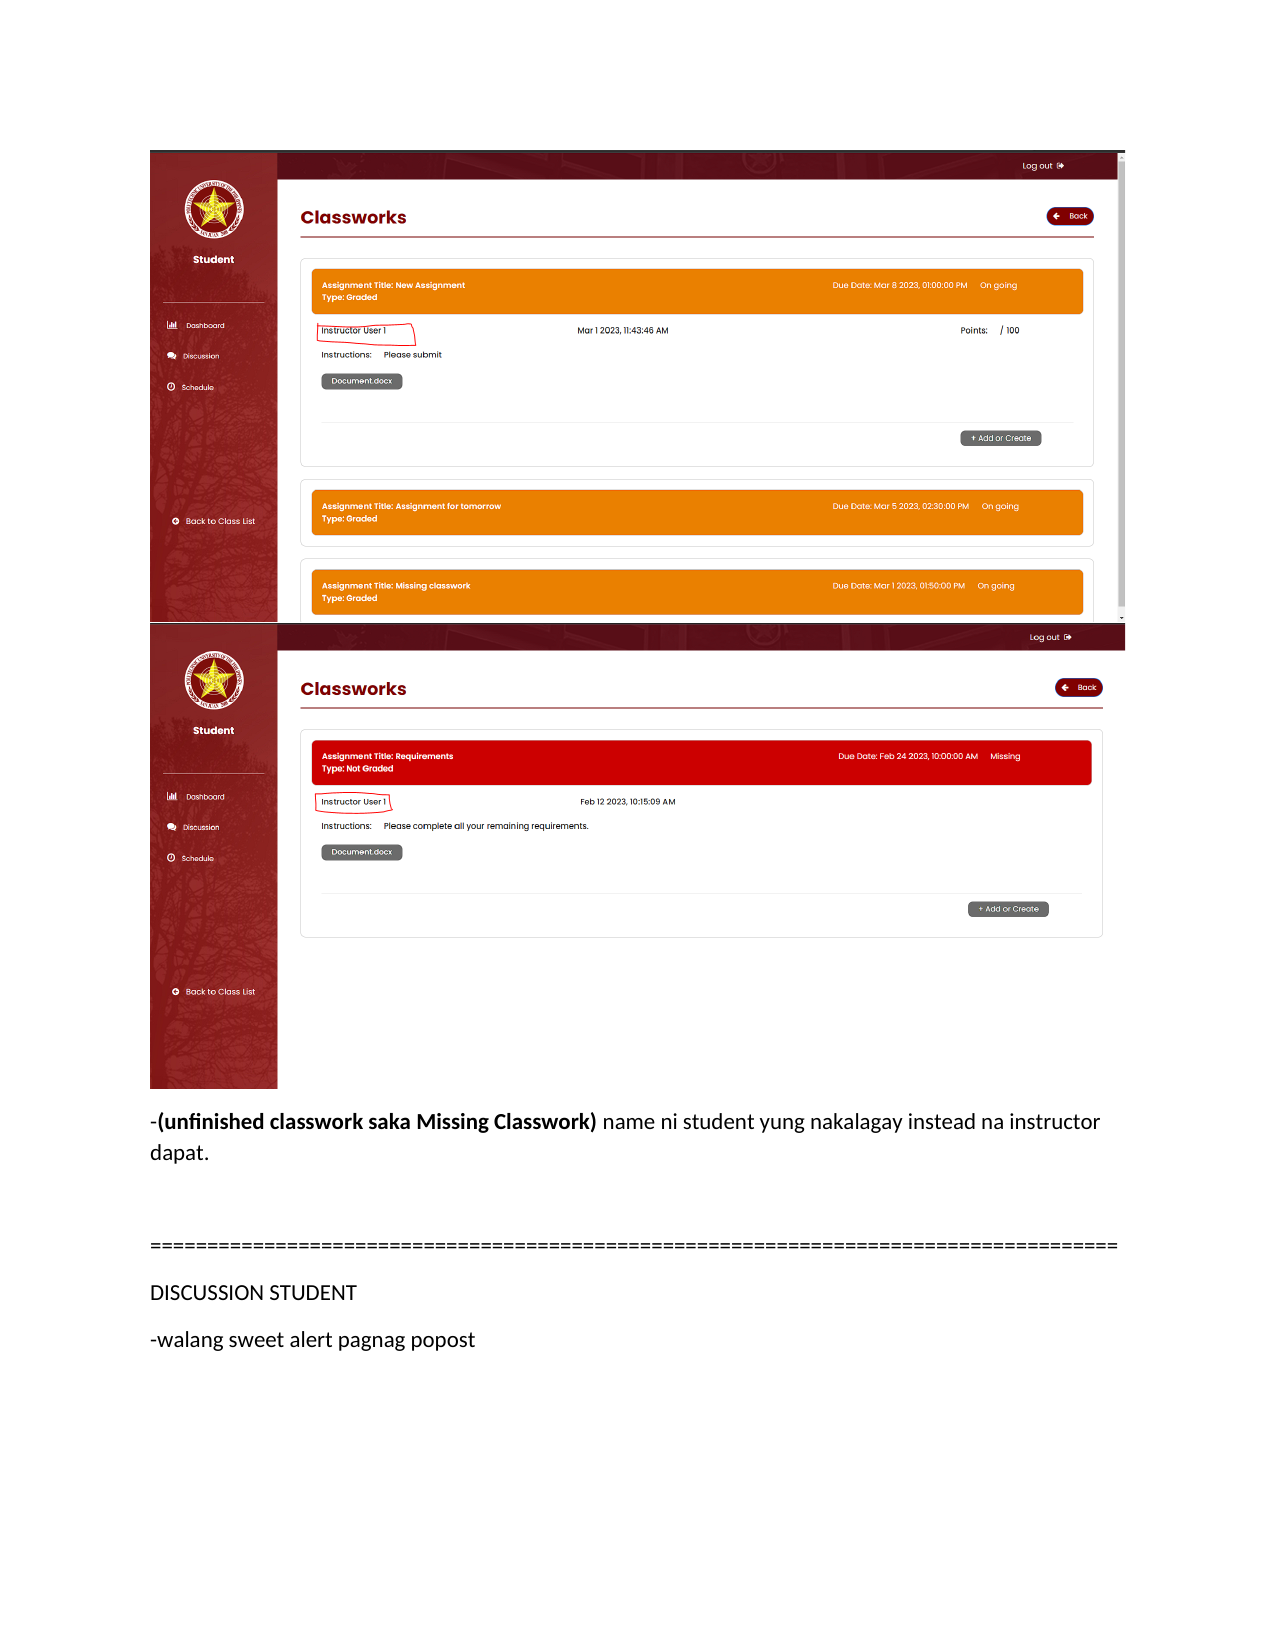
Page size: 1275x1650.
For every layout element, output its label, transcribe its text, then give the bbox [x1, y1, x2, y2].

text ===================================================================================== [150, 1231, 1125, 1259]
text DISCUSSION STUDENT [150, 1278, 1125, 1306]
picture [150, 150, 1125, 622]
text -(unfinished classwork saka Missing Classwork) name ni student yung nakalagay instead na instructor dapat. [150, 1107, 1125, 1166]
picture [150, 623, 1125, 1089]
text -walang sweet alert pagnag popost [150, 1325, 1125, 1353]
